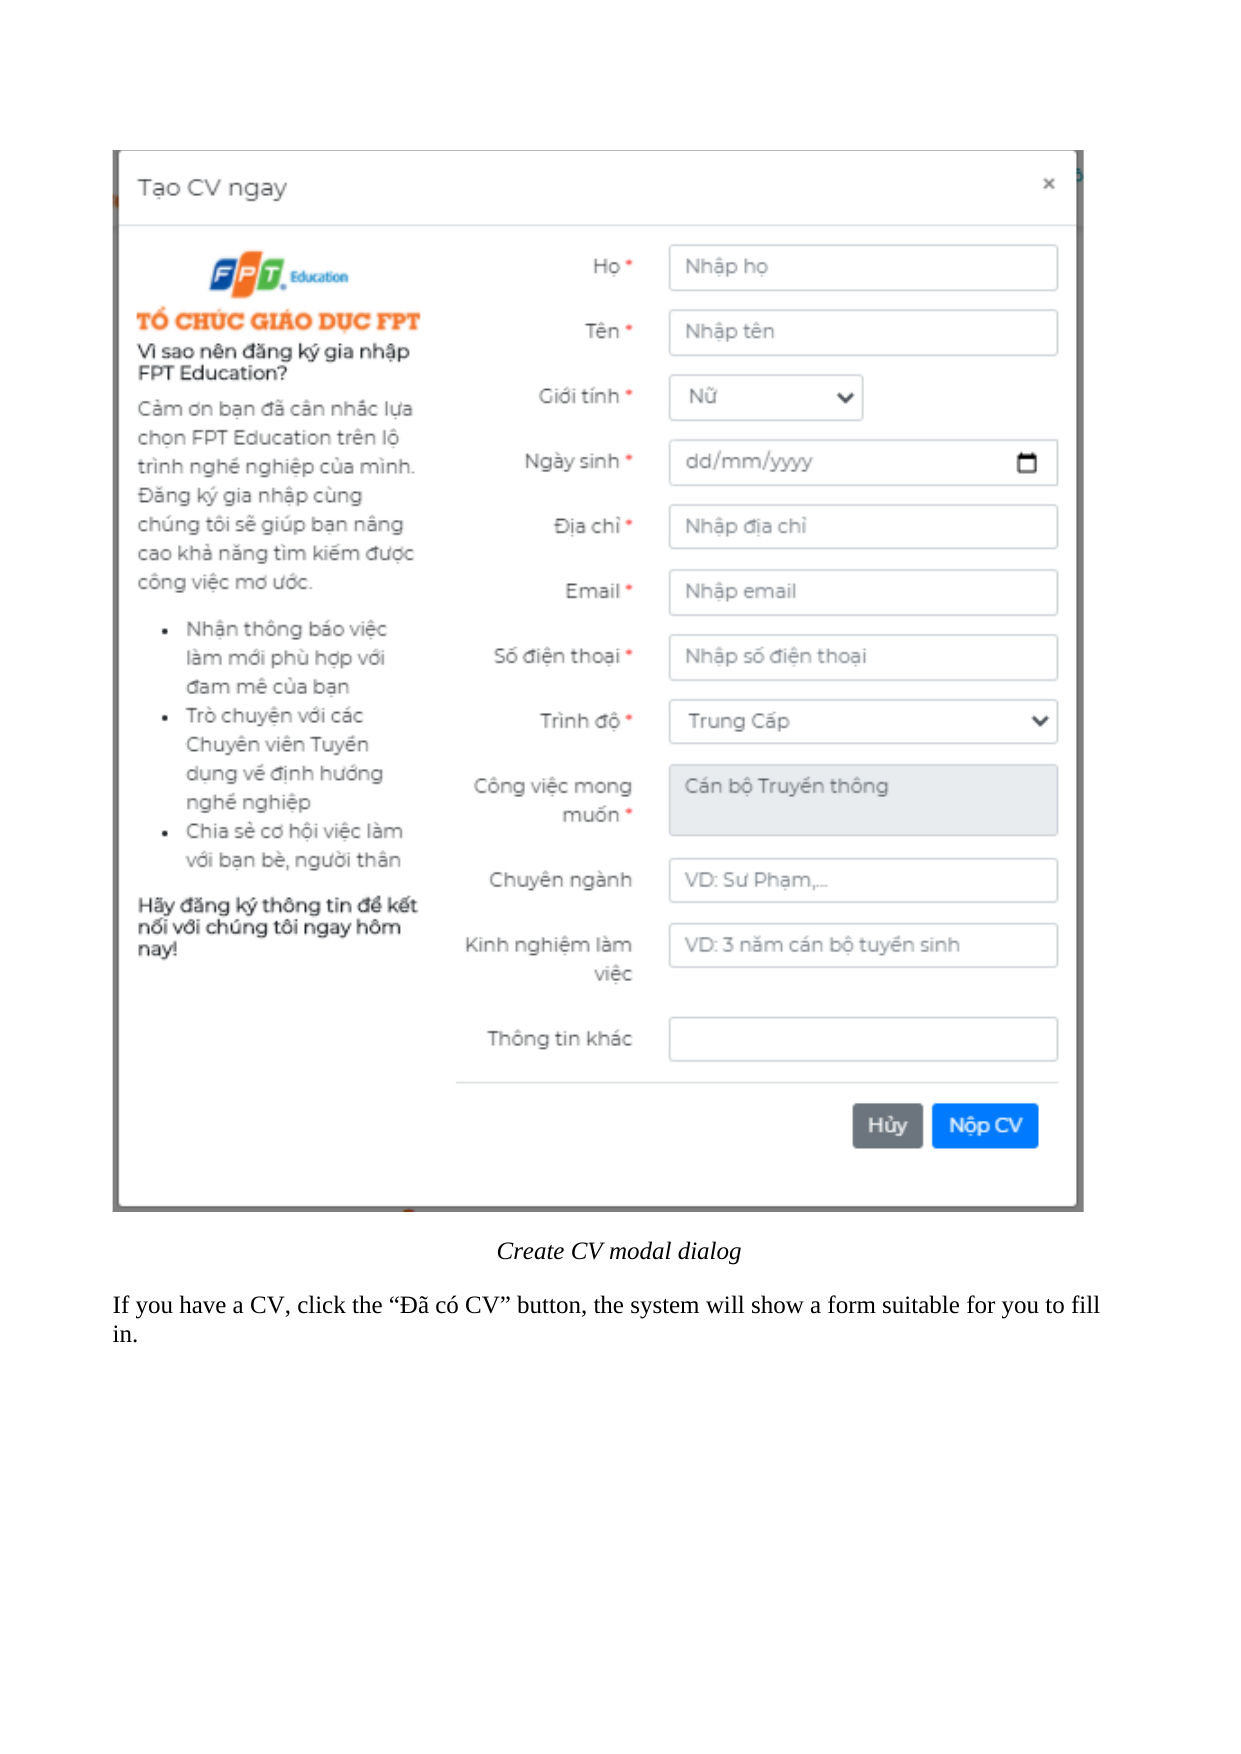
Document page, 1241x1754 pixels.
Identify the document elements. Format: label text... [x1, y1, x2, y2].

text Create CV modal dialog [112, 1236, 1128, 1265]
picture [112, 150, 1084, 1212]
text If you have a CV, click the “Đã có CV” button, the system will show a form suitable for you to fill in. [112, 1290, 1128, 1347]
